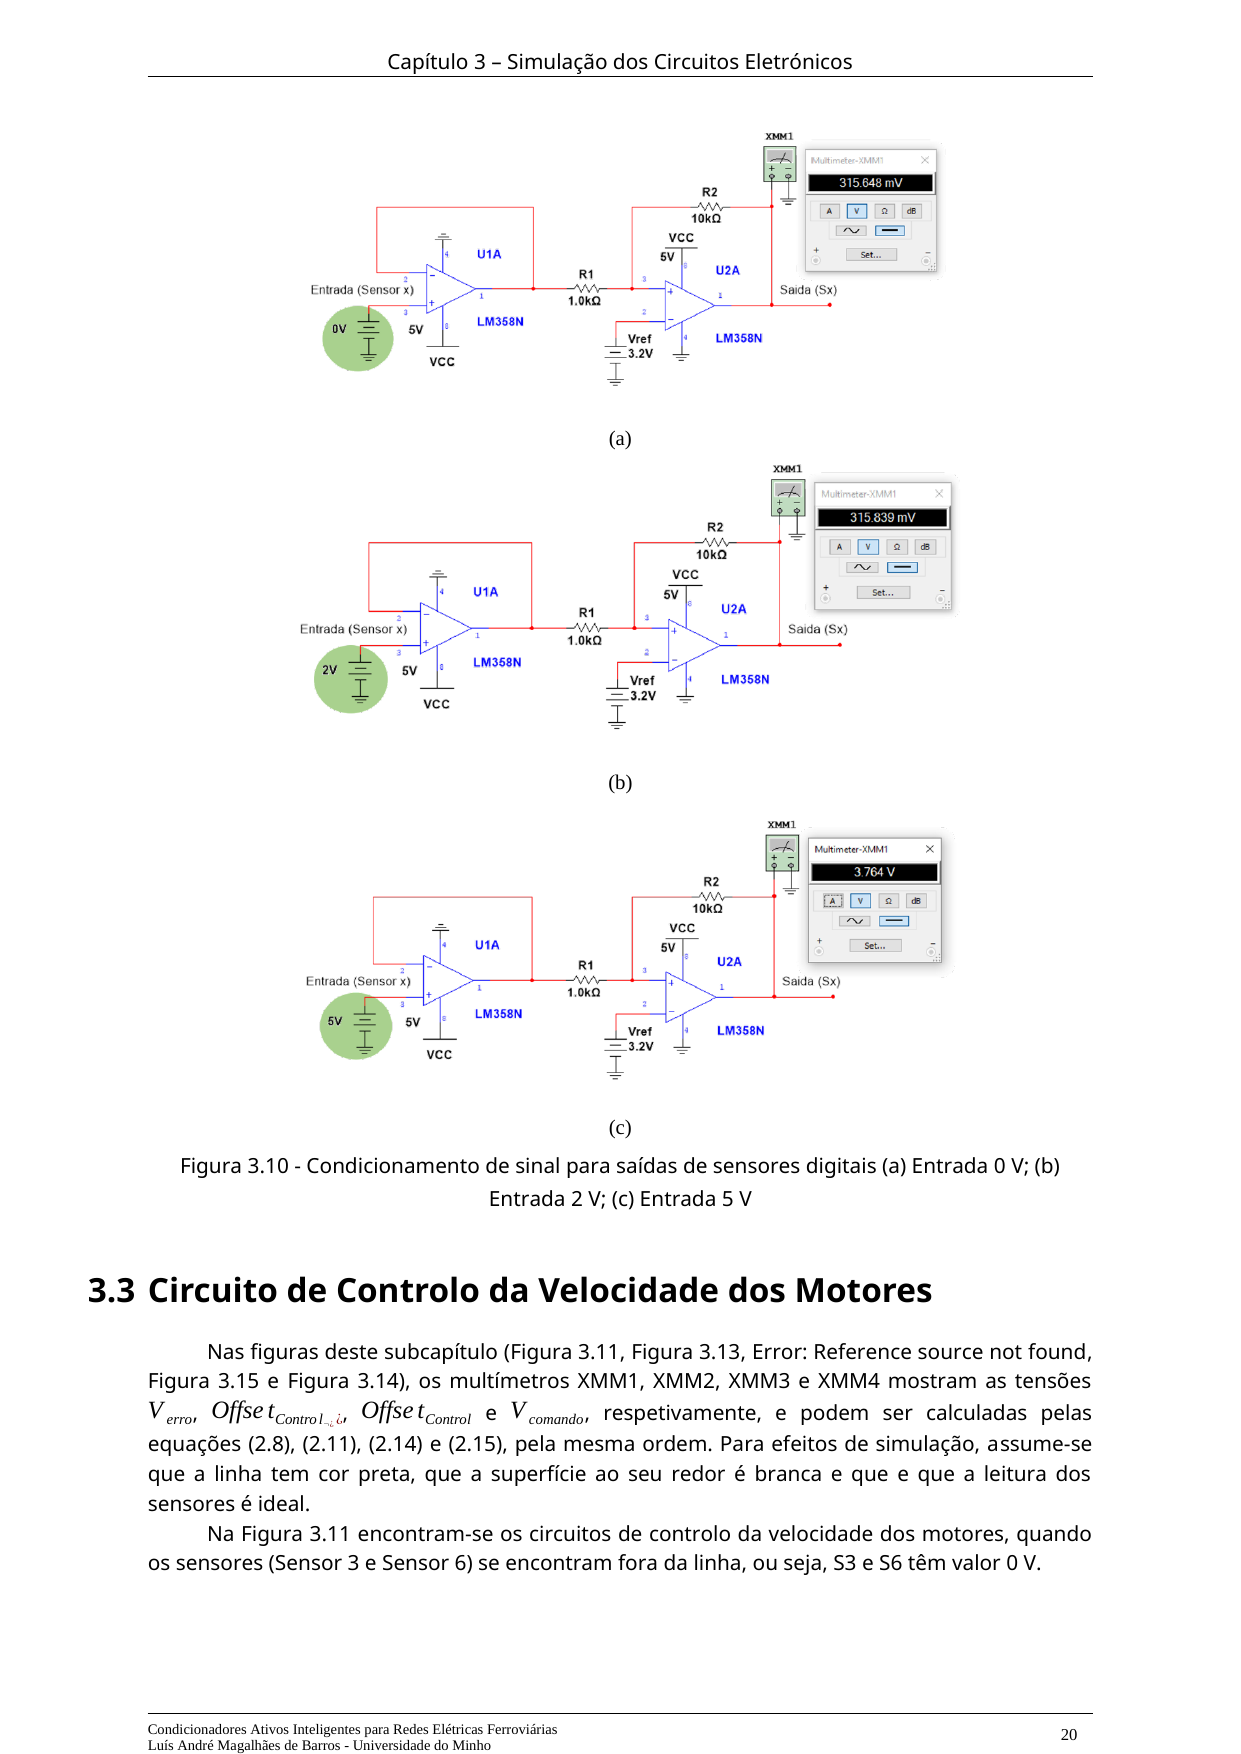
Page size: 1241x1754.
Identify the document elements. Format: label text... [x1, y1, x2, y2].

table_cell [265, 807, 975, 1115]
table_header [265, 118, 975, 426]
picture [276, 462, 964, 758]
picture [287, 118, 954, 414]
table_cell (c) [265, 1115, 975, 1151]
table_cell (a) [265, 426, 975, 462]
picture [283, 806, 957, 1103]
table_cell [265, 463, 975, 770]
subtitle Circuito de Controlo da Velocidade dos Motores [88, 1266, 1092, 1312]
table_cell (b) [265, 770, 975, 807]
